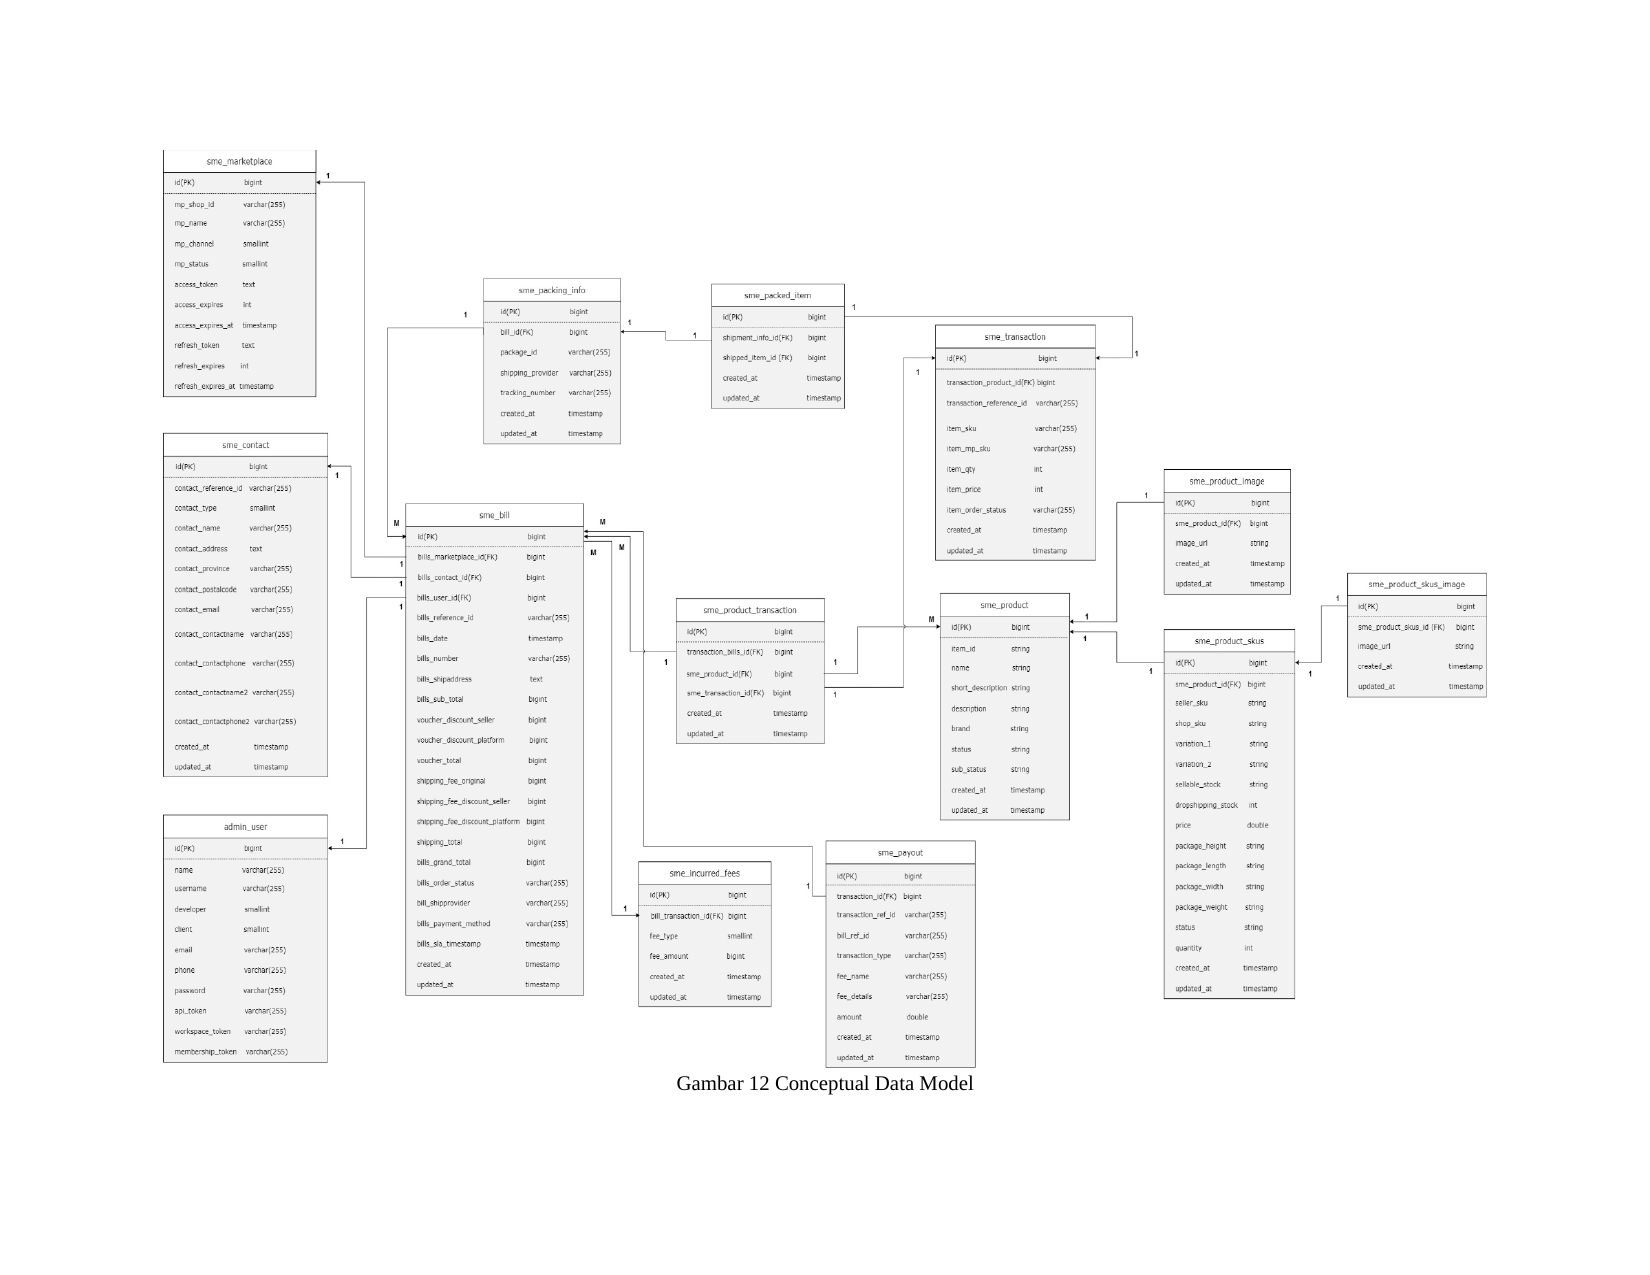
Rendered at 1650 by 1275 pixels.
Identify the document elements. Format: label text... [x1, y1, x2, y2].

picture [163, 150, 1487, 1068]
text Gambar 12 Conceptual Data Model [150, 1071, 1500, 1095]
